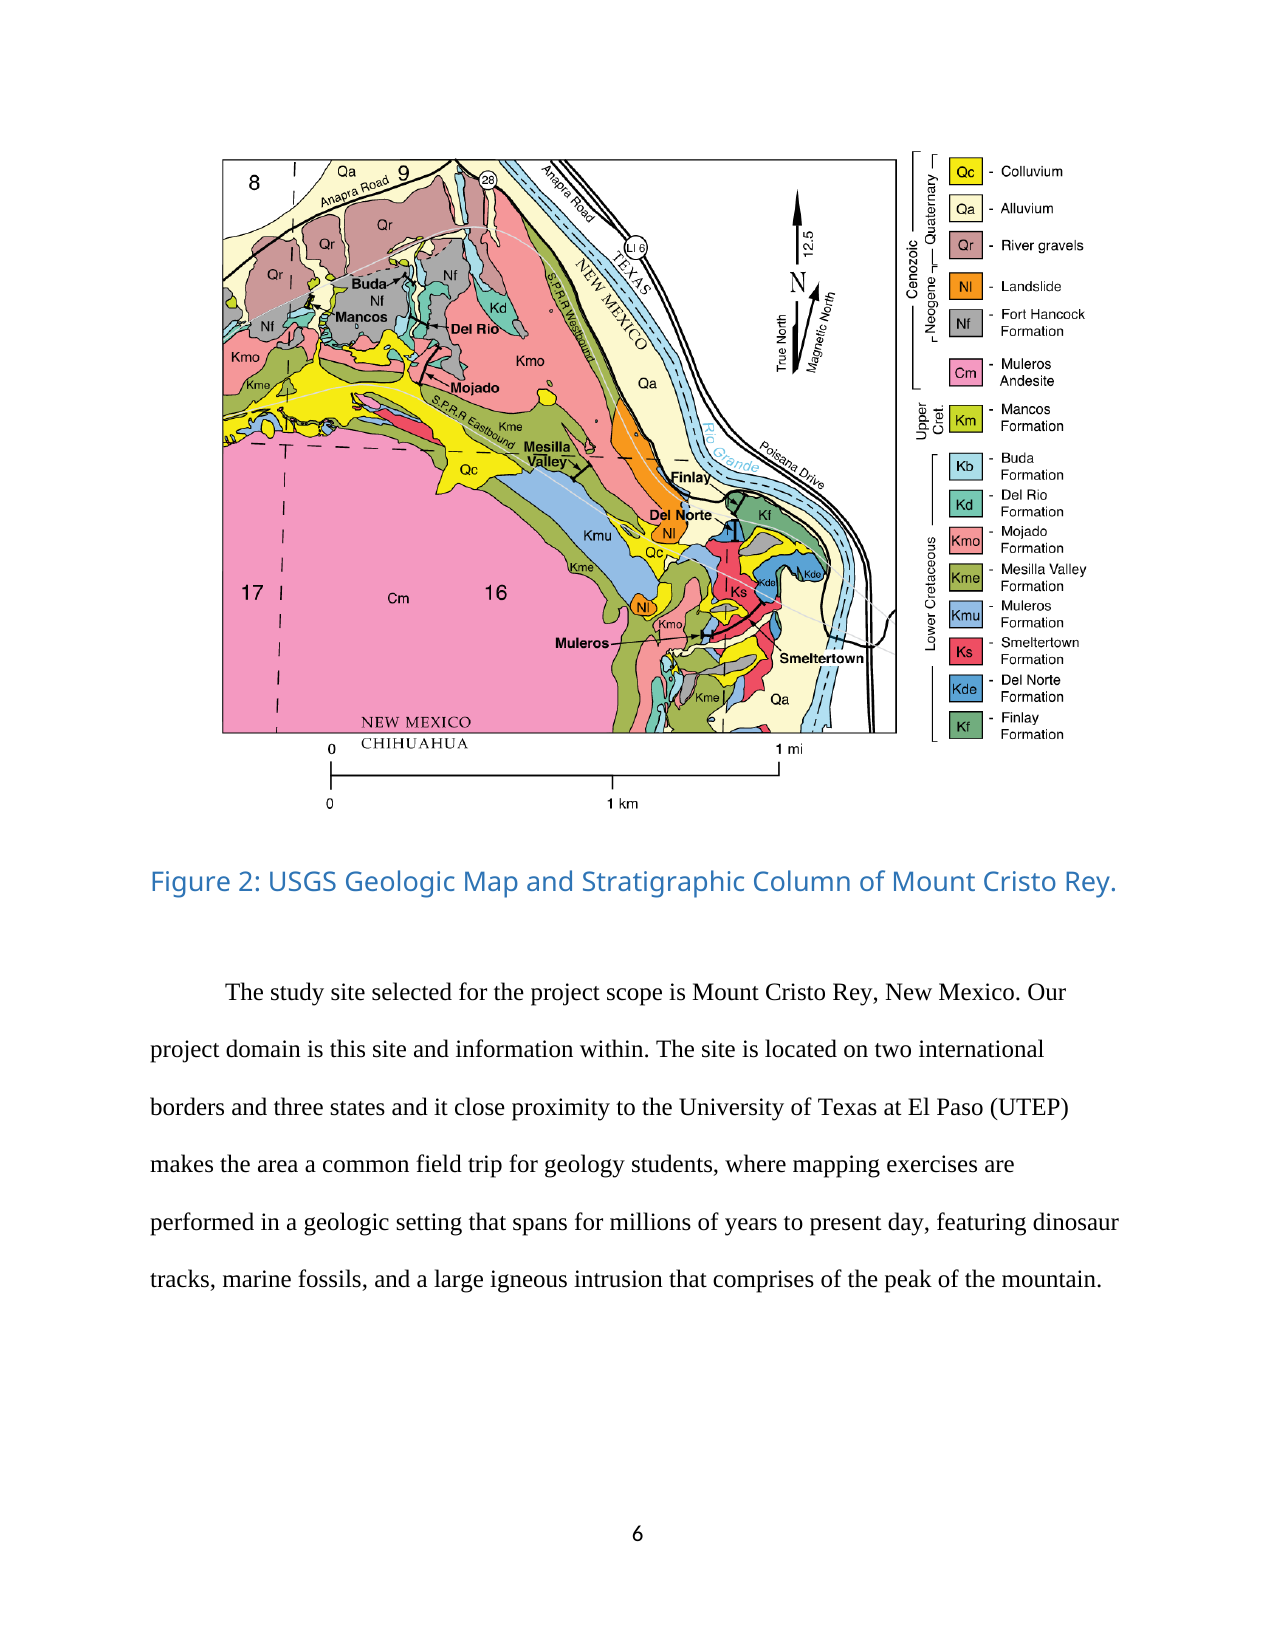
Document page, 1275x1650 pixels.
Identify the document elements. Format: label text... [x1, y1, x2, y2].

picture [220, 150, 1092, 818]
text The study site selected for the project scope is Mount Cristo Rey, New Mexico. Our project domain is this site and information within. The site is located on two international borders and three states and it close proximity to the University of Texas at El Paso (UTEP) makes the area a common field trip for geology students, where mapping exercises are performed in a geologic setting that spans for millions of years to present day, featuring dinosaur tracks, marine fossils, and a large igneous intrusion that comprises of the peak of the mountain. [150, 977, 1125, 1293]
